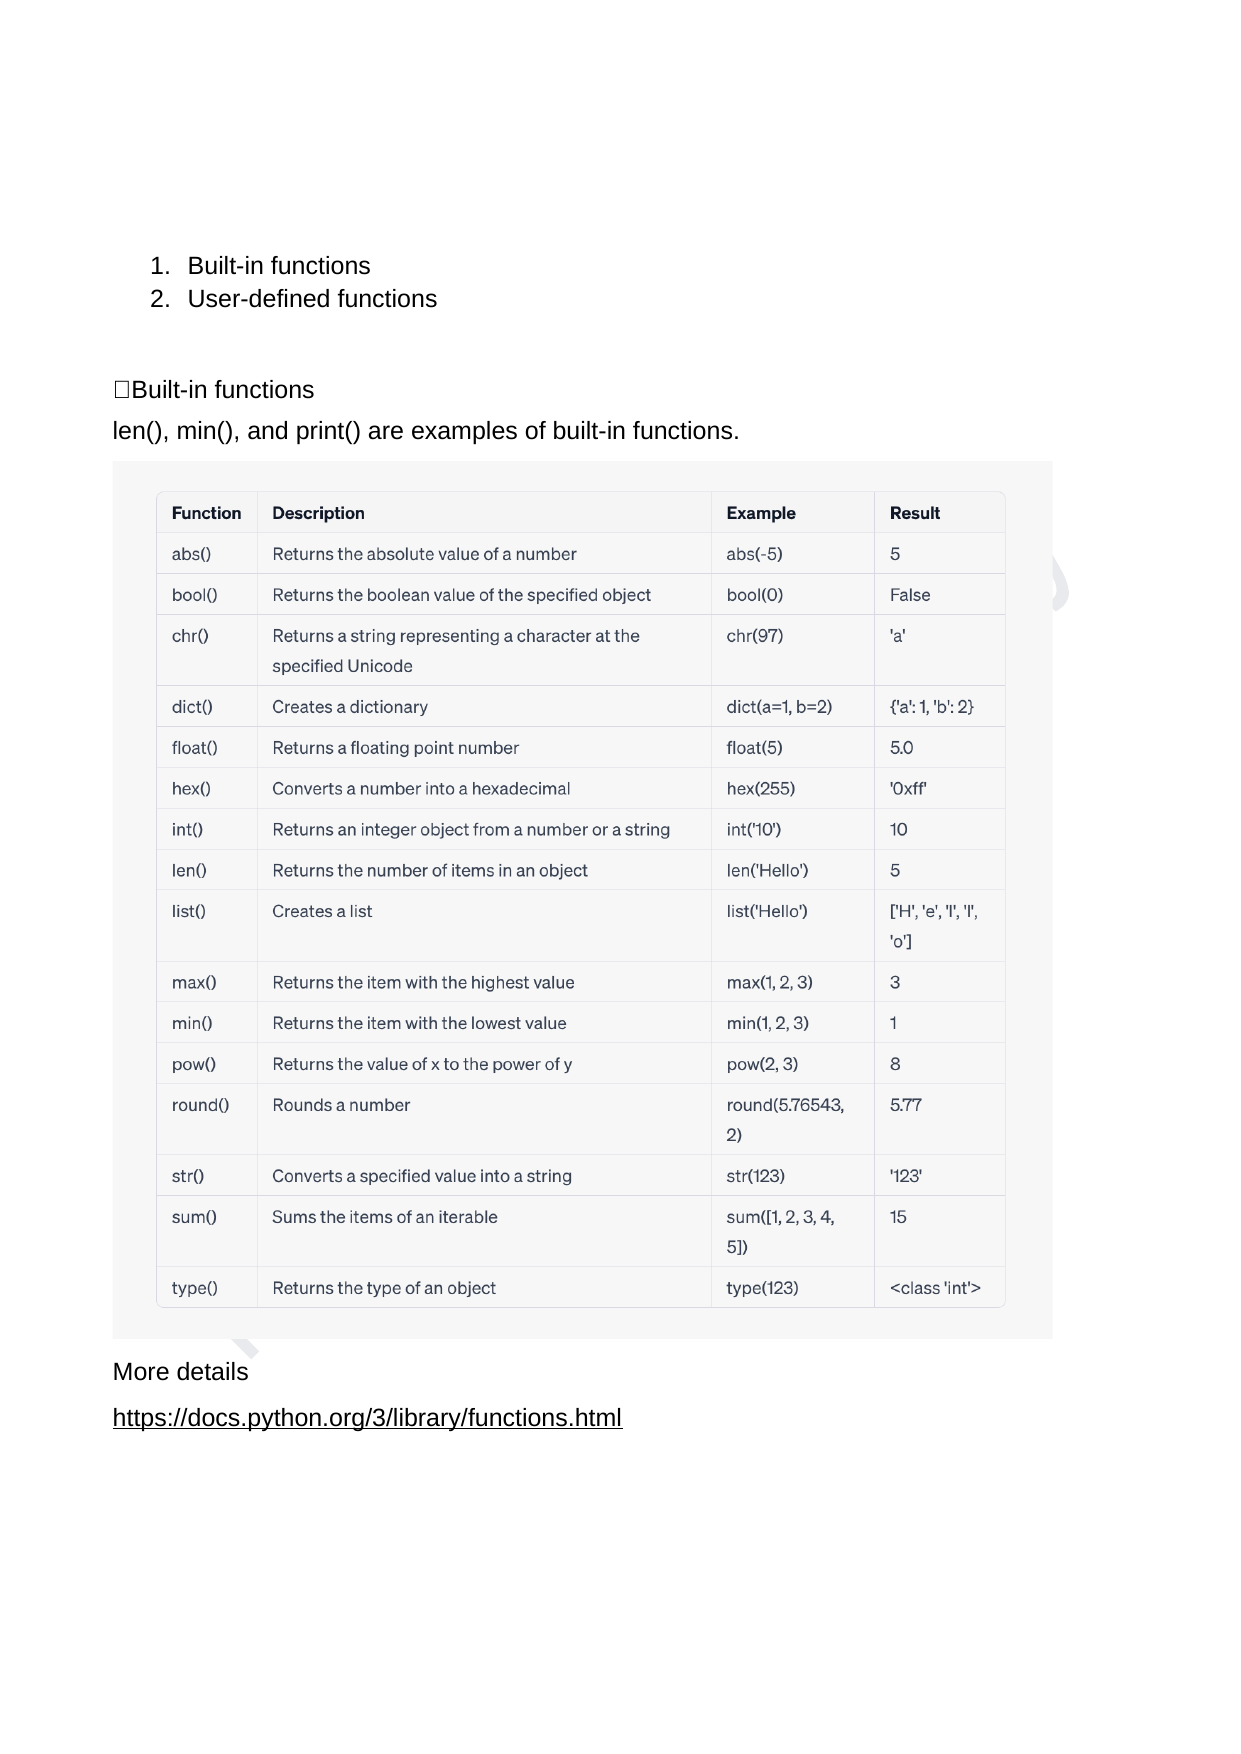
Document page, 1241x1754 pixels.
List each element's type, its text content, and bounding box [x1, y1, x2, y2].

text https://docs.python.org/3/library/functions.html [112, 1403, 1128, 1431]
picture [112, 461, 1053, 1339]
text More details [112, 1357, 1128, 1386]
list User-defined functions [150, 284, 1128, 313]
subtitle 💡Built-in functions [112, 375, 1128, 404]
text len(), min(), and print() are examples of built-in functions. [112, 416, 1128, 445]
list Built-in functions [150, 251, 1128, 279]
